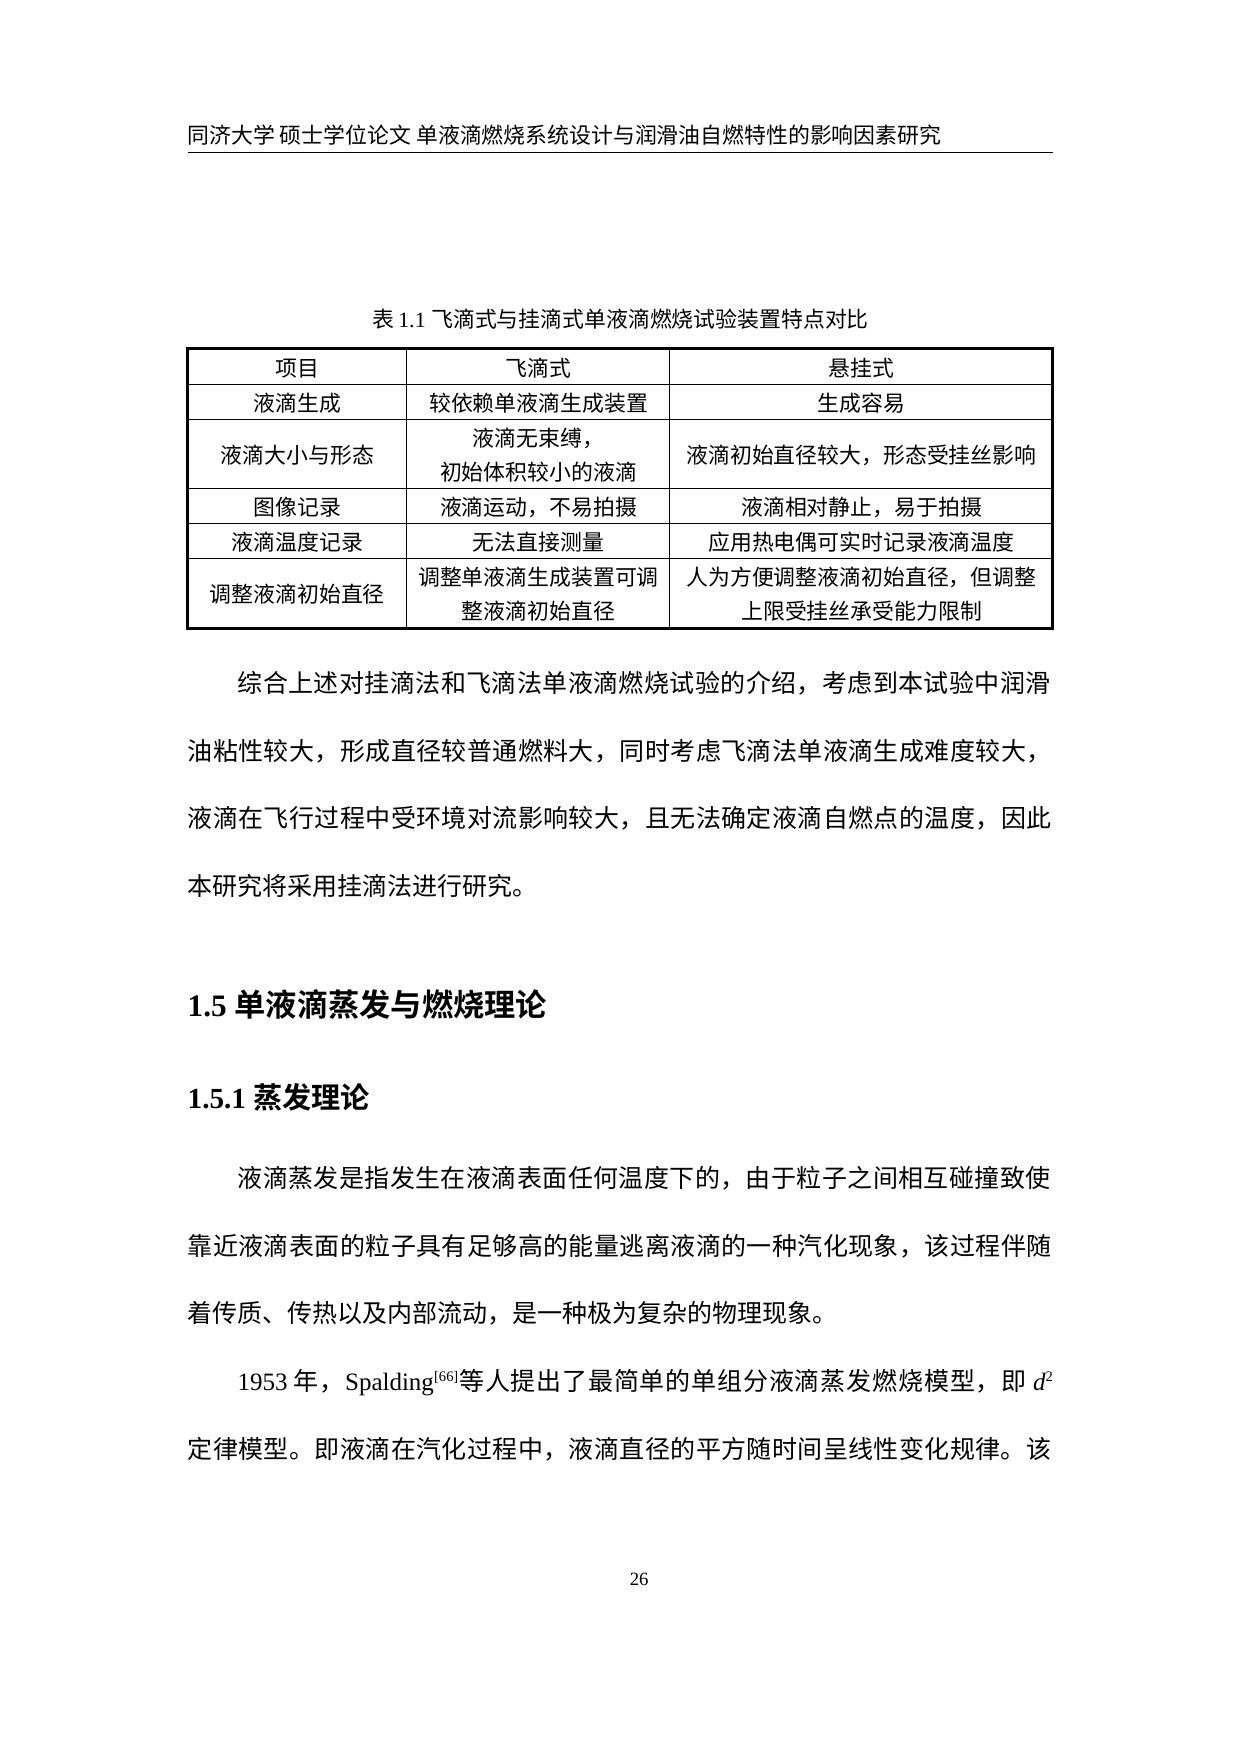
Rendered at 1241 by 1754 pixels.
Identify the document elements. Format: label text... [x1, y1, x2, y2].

table_cell 液滴初始直径较大，形态受挂丝影响 [670, 420, 1051, 488]
subtitle 1.5.1 蒸发理论 [187, 1062, 1053, 1130]
text 综合上述对挂滴法和飞滴法单液滴燃烧试验的介绍，考虑到本试验中润滑油粘性较大，形成直径较普通燃料大，同时考虑飞滴法单液滴生成难度较大，液滴在飞行过程中受环境对流影响较大，且无法确定液滴自燃点的温度，因此本研究将采用挂滴法进行研究。 [187, 647, 1053, 919]
table_cell 生成容易 [670, 385, 1051, 419]
table_cell 应用热电偶可实时记录液滴温度 [670, 524, 1051, 558]
table_header 飞滴式 [407, 350, 669, 384]
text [187, 1346, 1053, 1482]
table_header 项目 [189, 350, 406, 384]
table_cell 液滴无束缚， 初始体积较小的液滴 [407, 420, 669, 488]
subtitle 1.5 单液滴蒸发与燃烧理论 [187, 969, 1053, 1037]
text 液滴蒸发是指发生在液滴表面任何温度下的，由于粒子之间相互碰撞致使靠近液滴表面的粒子具有足够高的能量逃离液滴的一种汽化现象，该过程伴随着传质、传热以及内部流动，是一种极为复杂的物理现象。 [187, 1142, 1053, 1346]
table_cell 图像记录 [189, 489, 406, 523]
table_cell 液滴生成 [189, 385, 406, 419]
table_header 悬挂式 [670, 350, 1051, 384]
table_cell 无法直接测量 [407, 524, 669, 558]
table_cell 人为方便调整液滴初始直径，但调整上限受挂丝承受能力限制 [670, 559, 1051, 627]
table_cell 较依赖单液滴生成装置 [407, 385, 669, 419]
table_cell 调整单液滴生成装置可调整液滴初始直径 [407, 559, 669, 627]
table_cell 液滴相对静止，易于拍摄 [670, 489, 1051, 523]
table_cell 液滴大小与形态 [189, 420, 406, 488]
table_cell 调整液滴初始直径 [189, 559, 406, 627]
table_cell 液滴运动，不易拍摄 [407, 489, 669, 523]
table_cell 液滴温度记录 [189, 524, 406, 558]
text 表1.1 飞滴式与挂滴式单液滴燃烧试验装置特点对比 [187, 301, 1053, 334]
